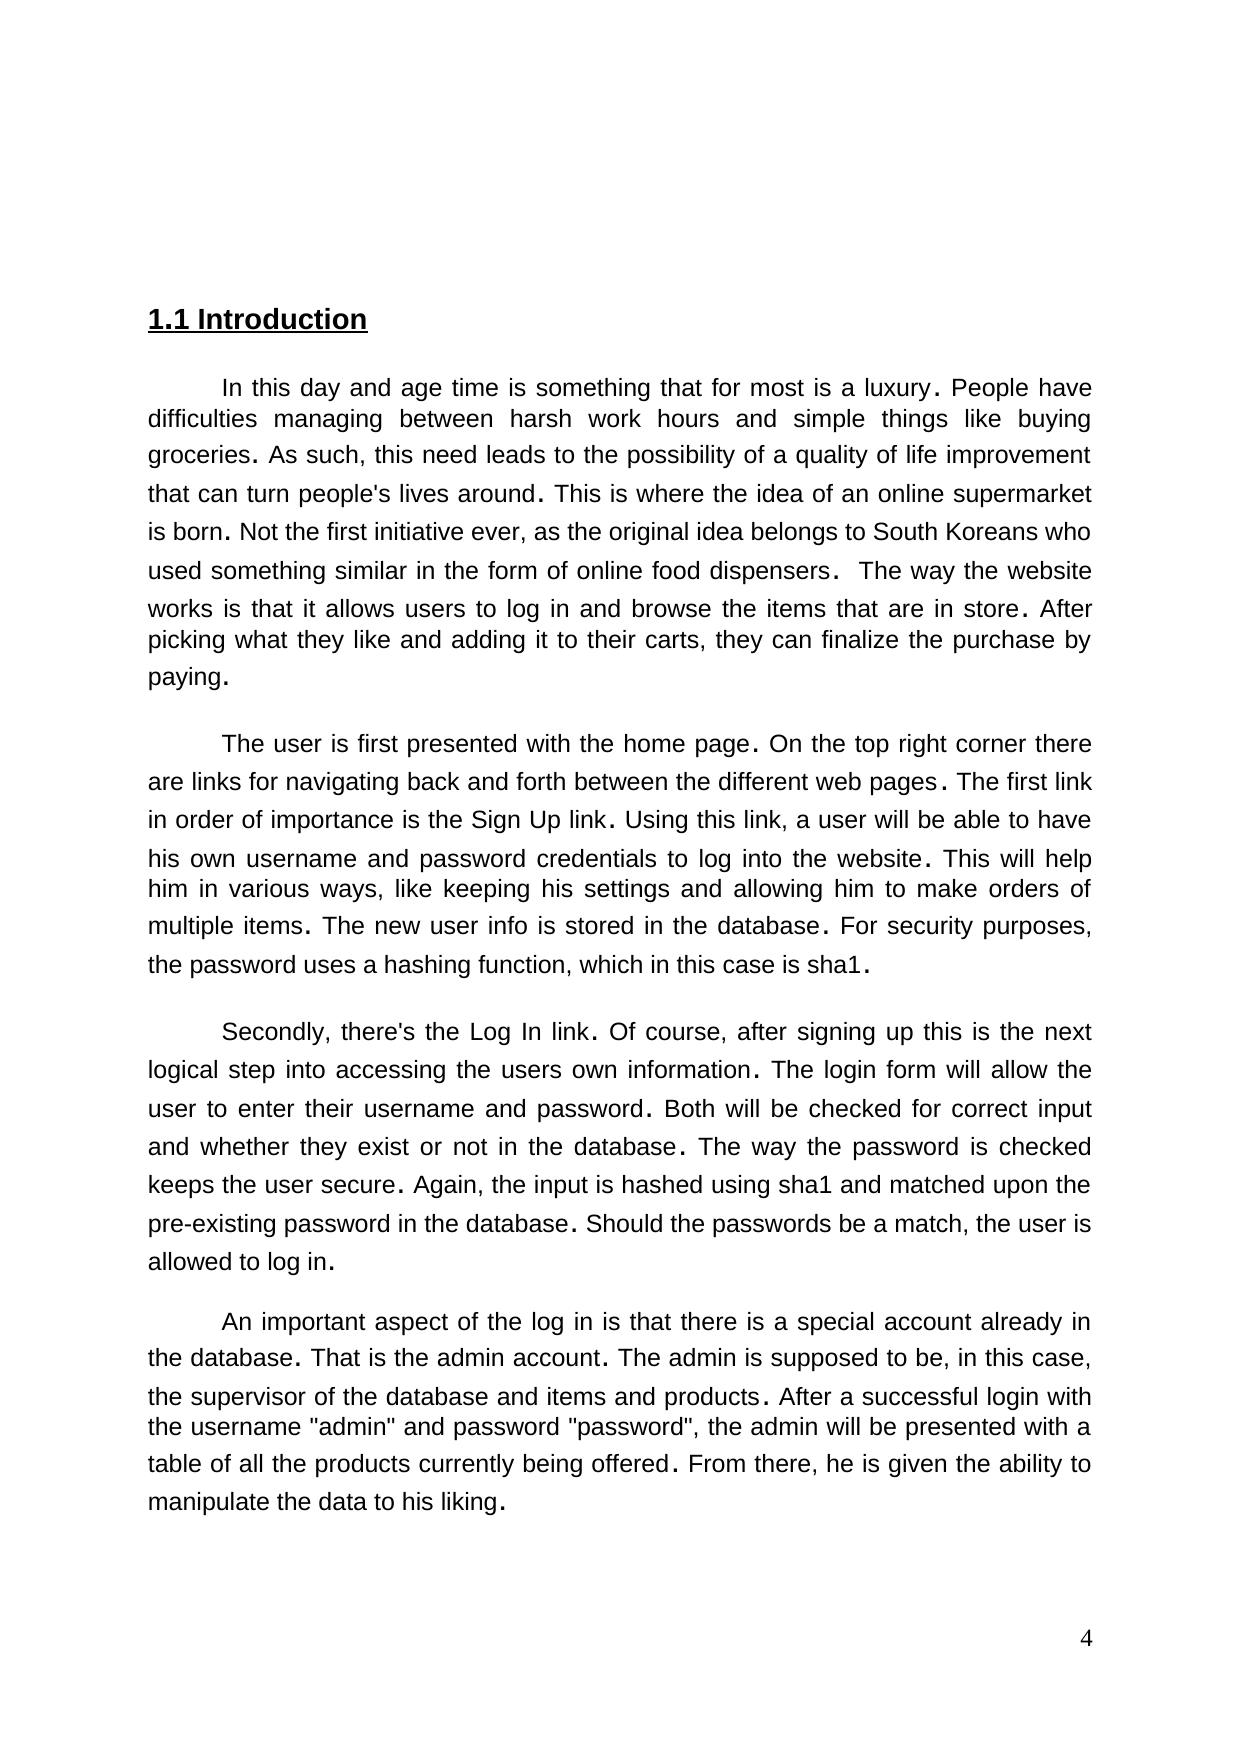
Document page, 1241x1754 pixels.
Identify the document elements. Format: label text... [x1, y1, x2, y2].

text An important aspect of the log in is that there is a special account already in the database. That is the admin account. The admin is supposed to be, in this case, the supervisor of the database and items and products. After a successful login with the username "admin" and password "password", the admin will be presented with a table of all the products currently being offered. From there, he is given the ability to manipulate the data to his liking. [148, 1307, 1093, 1518]
text Secondly, there's the Log In link. Of course, after signing up this is the next logical step into accessing the users own information. The login form will allow the user to enter their username and password. Both will be checked for correct input and whether they exist or not in the database. The way the password is checked keeps the user secure. Again, the input is hashed using sha1 and matched upon the pre-existing password in the database. Should the passwords be a match, the user is allowed to log in. [148, 1009, 1093, 1278]
text The user is first presented with the home page. On the top right corner there are links for navigating back and forth between the different web pages. The first link in order of importance is the Sign Up link. Using this link, a user will be able to have his own username and password credentials to log into the website. This will help him in various ways, like keeping his settings and allowing him to make orders of multiple items. The new user info is stored in the database. For security purposes, the password uses a hashing function, which in this case is sha1. [148, 721, 1093, 980]
text In this day and age time is something that for most is a luxury. People have difficulties managing between harsh work hours and simple things like buying groceries. As such, this need leads to the possibility of a quality of life improvement that can turn people's lives around. This is where the idea of an online supermarket is born. Not the first initiative ever, as the original idea belongs to South Koreans who used something similar in the form of online food dispensers. The way the website works is that it allows users to log in and browse the items that are in store. After picking what they like and adding it to their carts, they can finalize the purchase by paying. [148, 365, 1093, 692]
subtitle 1.1 Introduction [148, 298, 1093, 337]
